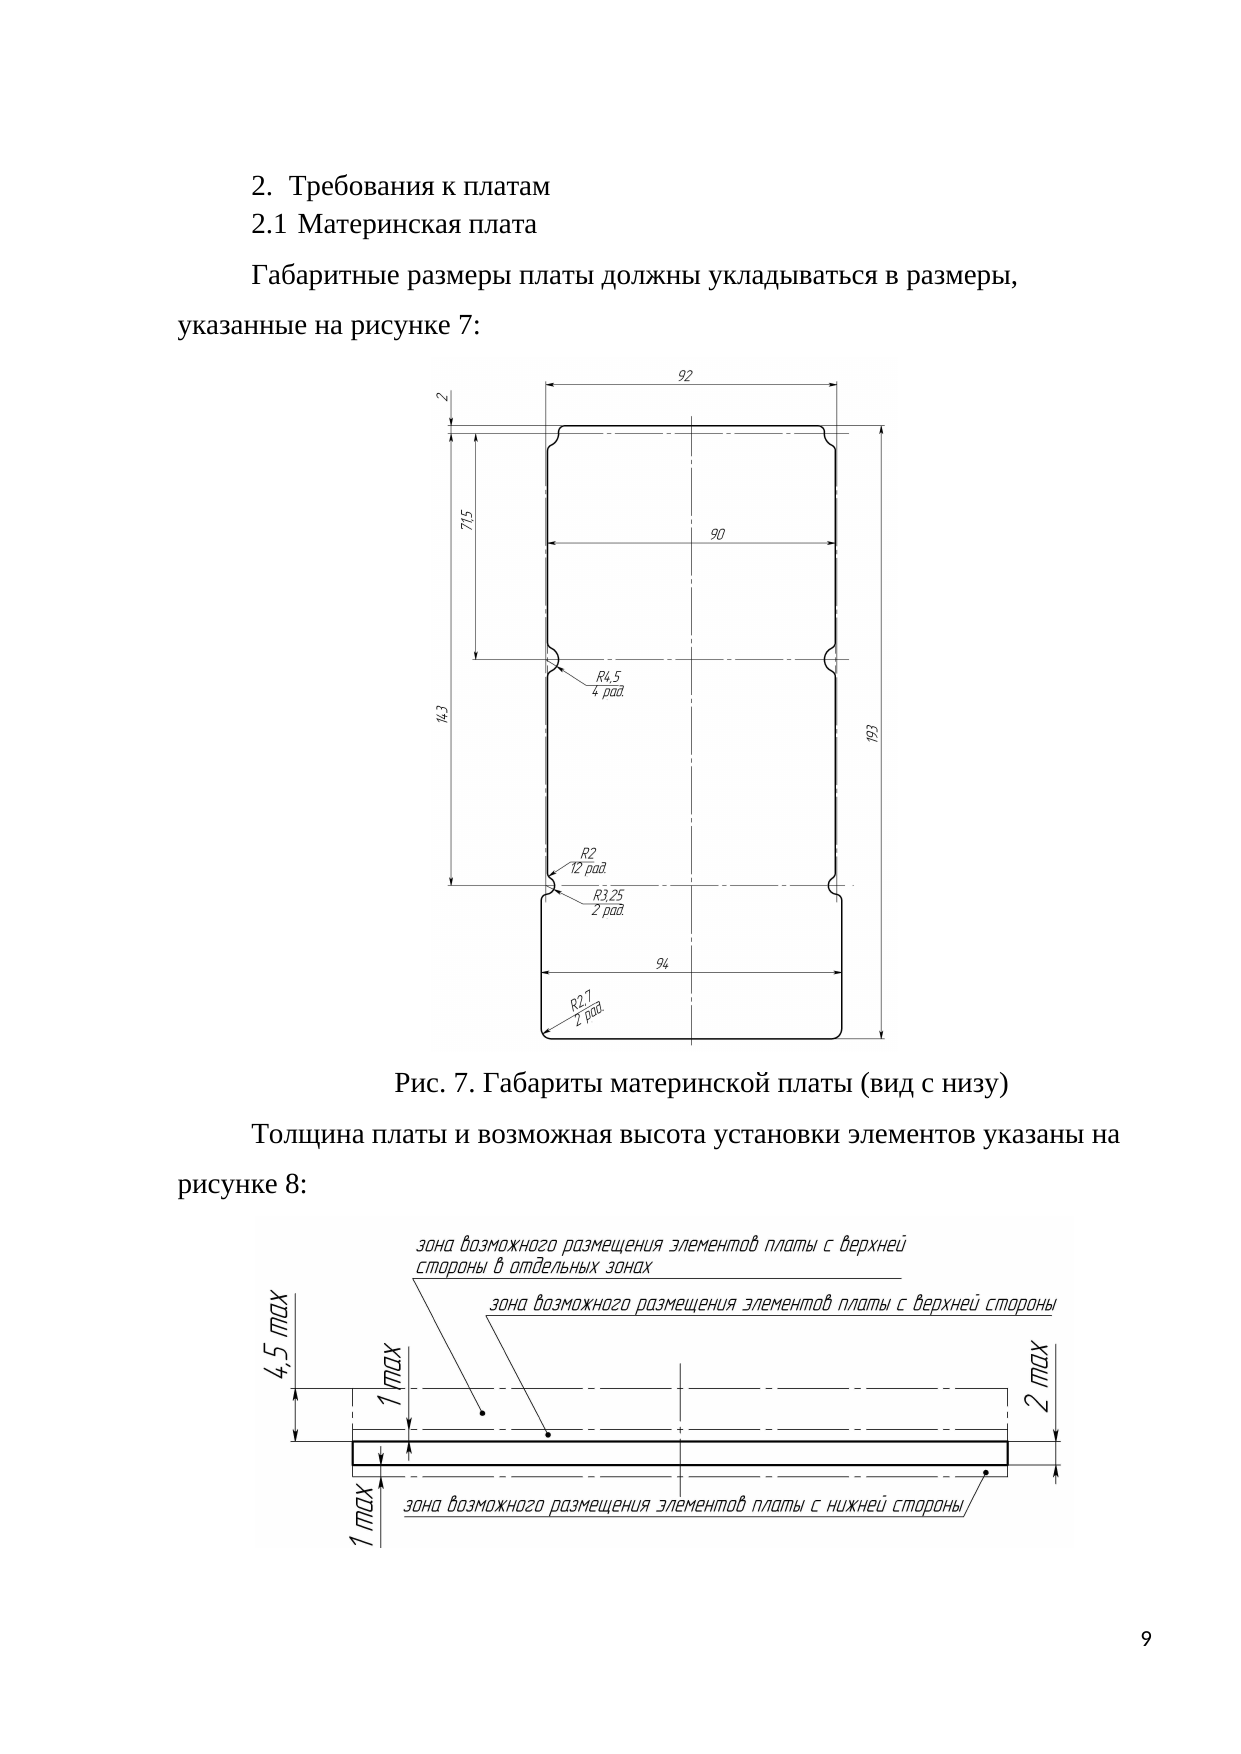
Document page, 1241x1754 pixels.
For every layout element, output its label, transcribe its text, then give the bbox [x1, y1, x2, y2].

list Толщина платы и возможная высота установки элементов указаны на рисунке 8: [177, 1116, 1152, 1199]
list Рис. 7. Габариты материнской платы (вид с низу) [177, 1065, 1152, 1099]
subtitle Требования к платам [251, 168, 1152, 202]
picture [431, 357, 898, 1052]
list Габаритные размеры платы должны укладываться в размеры, указанные на рисунке 7: [177, 257, 1152, 341]
picture [255, 1216, 1074, 1548]
list Материнская плата [251, 207, 1152, 240]
